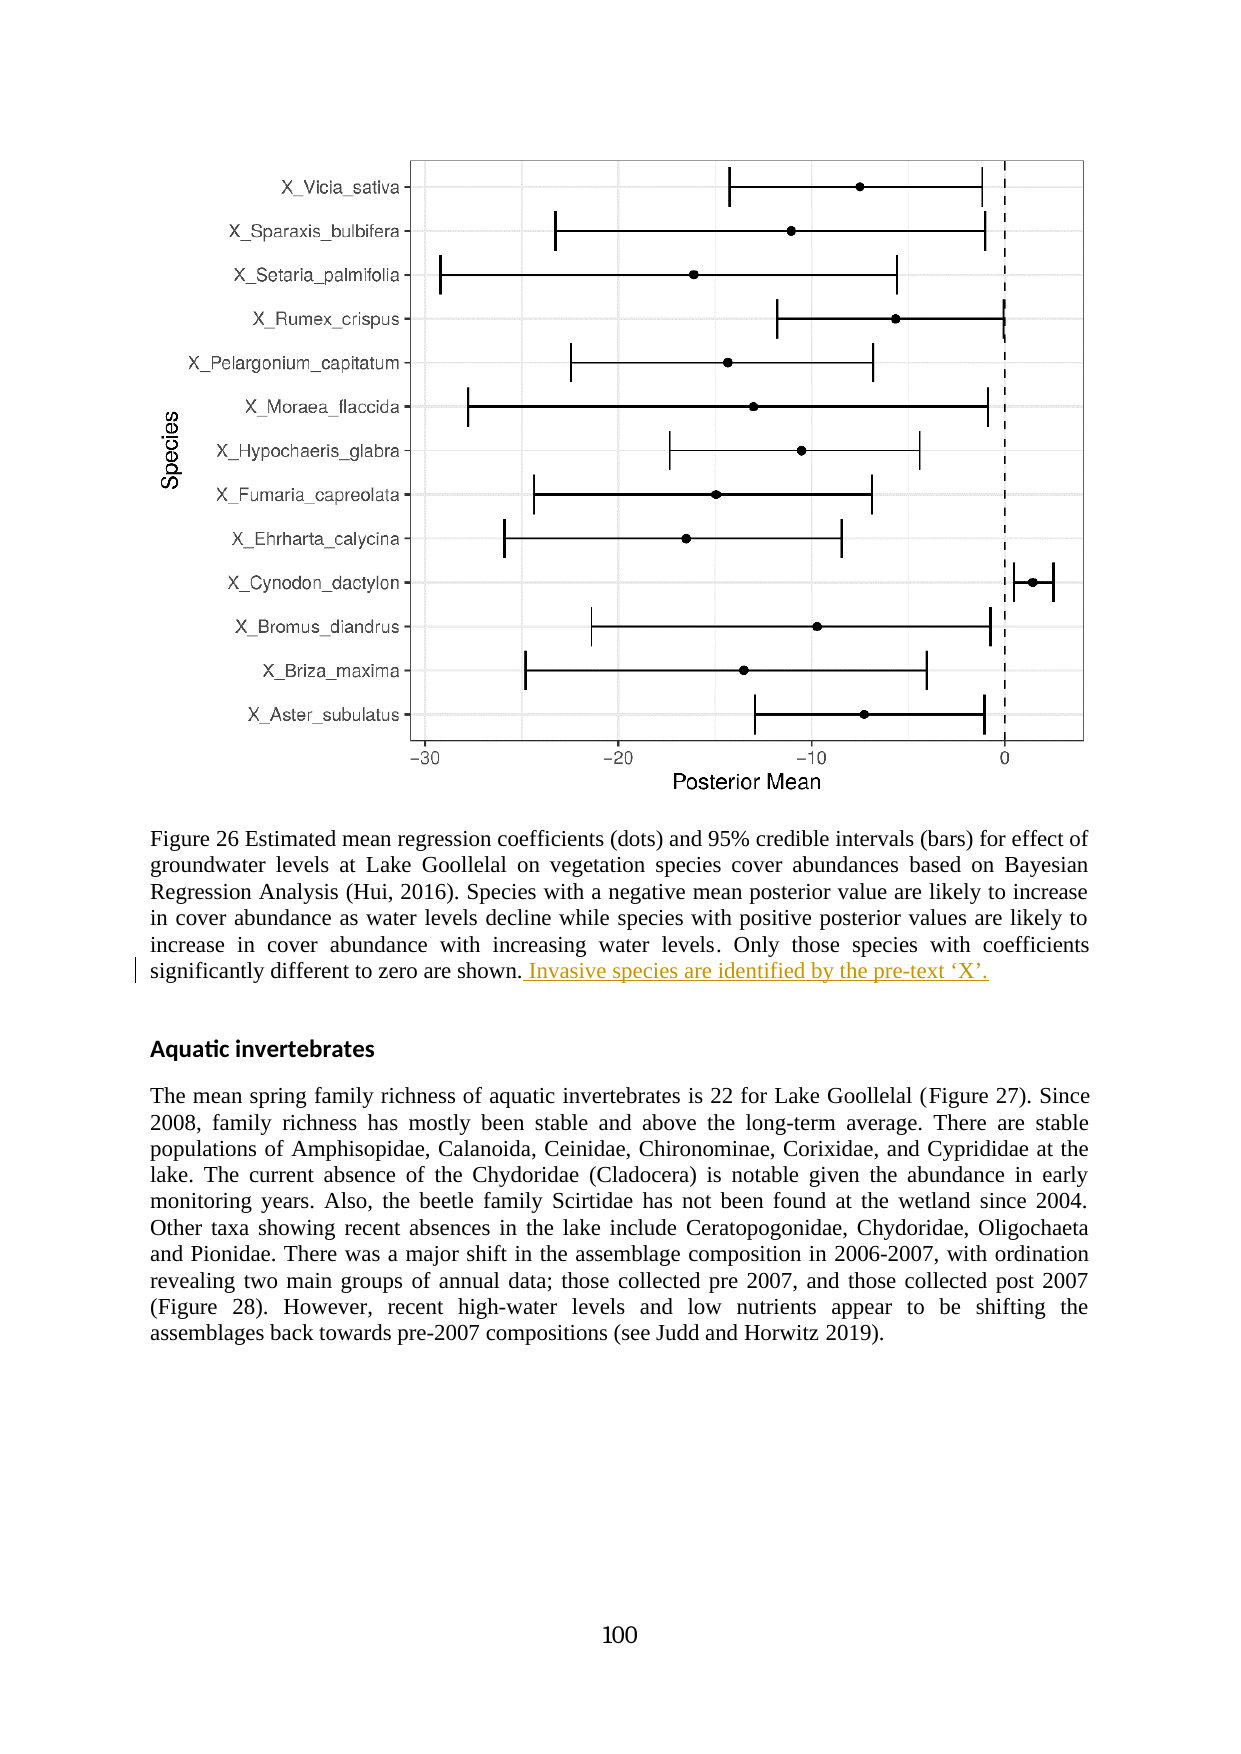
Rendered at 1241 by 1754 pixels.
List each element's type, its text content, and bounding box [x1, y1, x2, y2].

picture [150, 150, 1095, 805]
text Figure 26 Estimated mean regression coefficients (dots) and 95% credible intervals (bars) for effect of groundwater levels at Lake Goollelal on vegetation species cover abundances based on Bayesian Regression Analysis (Hui, 2016). Species with a negative mean posterior value are likely to increase in cover abundance as water levels decline while species with positive posterior values are likely to increase in cover abundance with increasing water levels. Only those species with coefficients significantly different to zero are shown. [150, 825, 1090, 983]
subtitle Aquatic invertebrates [150, 1033, 1090, 1063]
text The mean spring family richness of aquatic invertebrates is 22 for Lake Goollelal (Figure 27). Since 2008, family richness has mostly been stable and above the long-term average. There are stable populations of Amphisopidae, Calanoida, Ceinidae, Chironominae, Corixidae, and Cyprididae at the lake. The current absence of the Chydoridae (Cladocera) is notable given the abundance in early monitoring years. Also, the beetle family Scirtidae has not been found at the wetland since 2004. Other taxa showing recent absences in the lake include Ceratopogonidae, Chydoridae, Oligochaeta and Pionidae. There was a major shift in the assemblage composition in 2006-2007, with ordination revealing two main groups of annual data; those collected pre 2007, and those collected post 2007 (Figure 28). However, recent high-water levels and low nutrients appear to be shifting the assemblages back towards pre-2007 compositions (see Judd and Horwitz 2019). [150, 1082, 1090, 1346]
